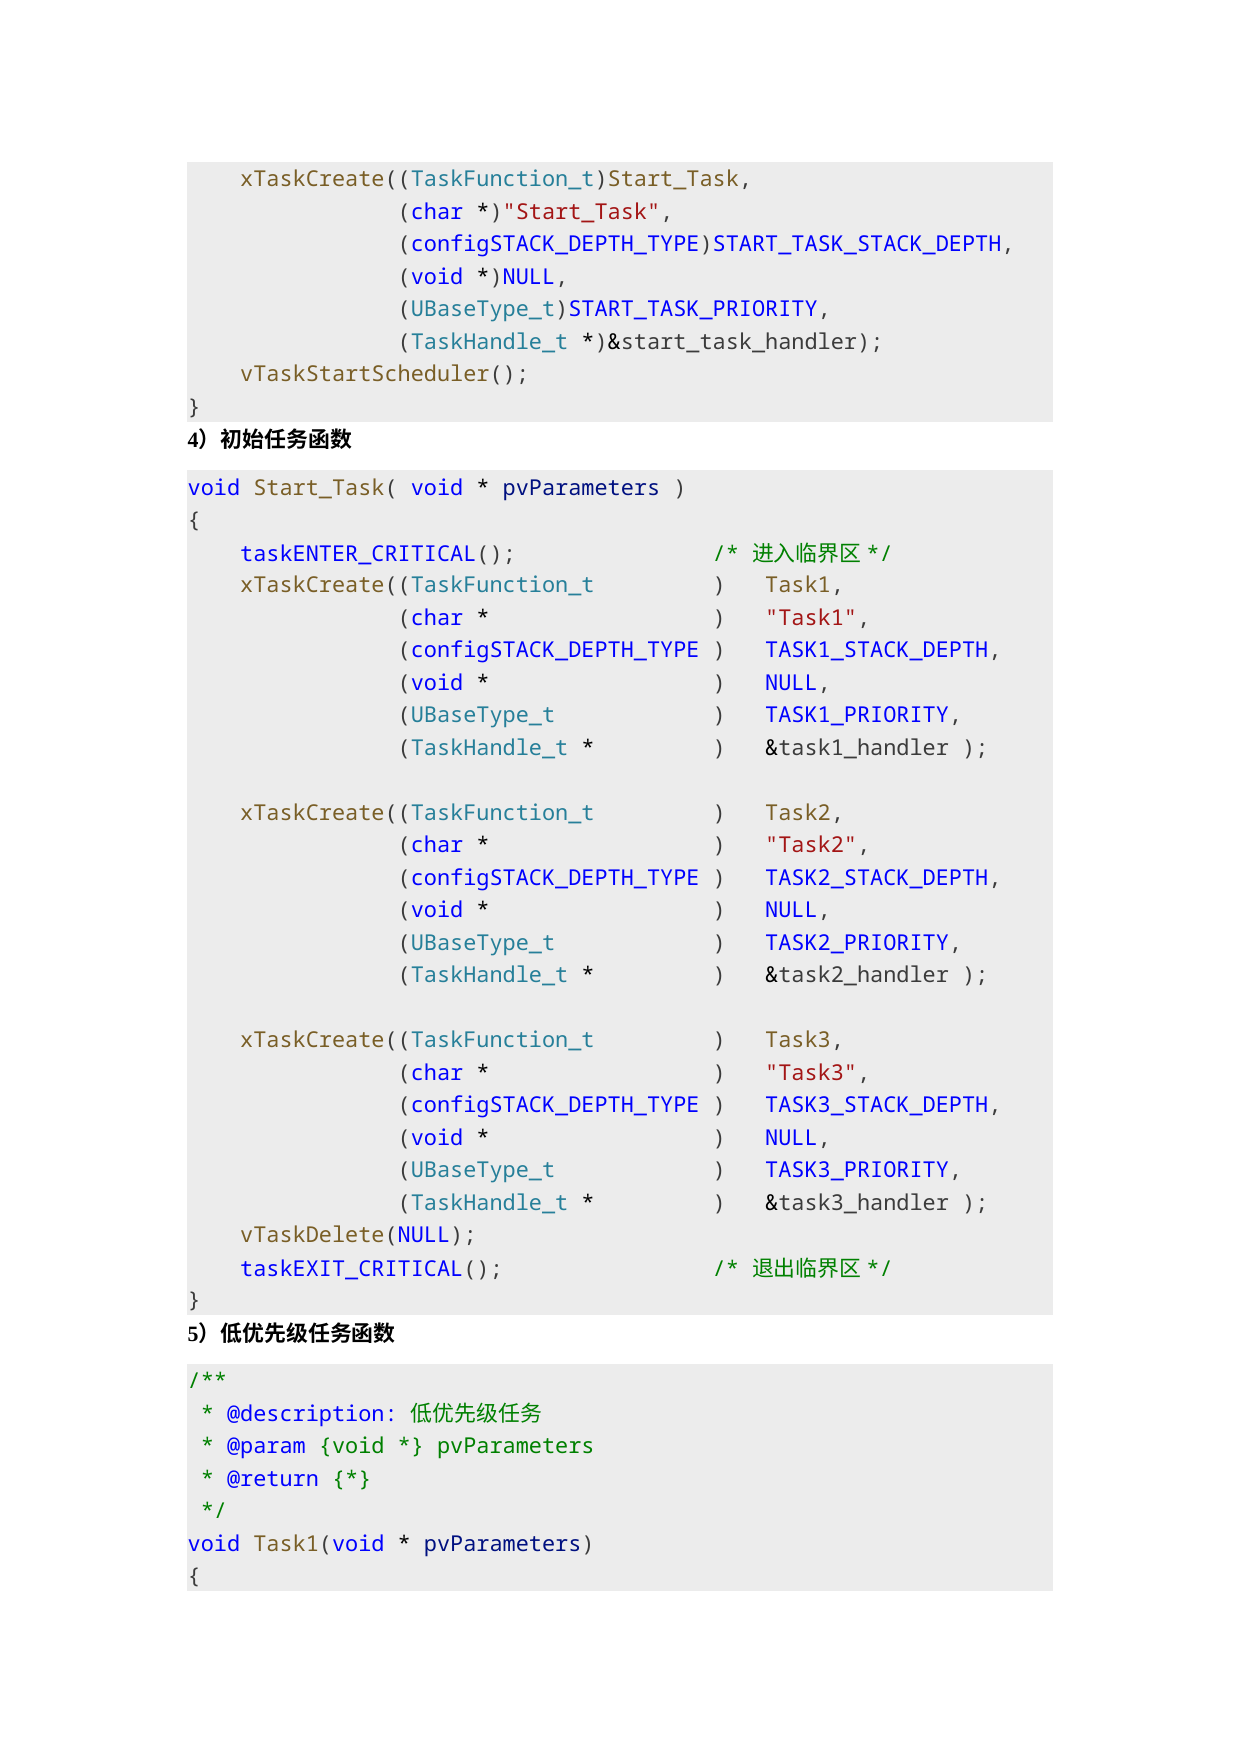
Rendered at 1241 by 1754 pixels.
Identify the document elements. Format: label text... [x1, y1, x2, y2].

text (configSTACK_DEPTH_TYPE ) TASK1_STACK_DEPTH, [187, 633, 1053, 665]
text void Start_Task( void * pvParameters ) [187, 470, 1053, 503]
text (configSTACK_DEPTH_TYPE)START_TASK_STACK_DEPTH, [187, 227, 1053, 259]
text (void * ) NULL, [187, 665, 1053, 698]
text */ [187, 1494, 1053, 1526]
text vTaskDelete(NULL); [187, 1218, 1053, 1250]
text xTaskCreate((TaskFunction_t ) Task3, [187, 1023, 1053, 1055]
text { [187, 503, 1053, 535]
text (char *)"Start_Task", [187, 194, 1053, 227]
text vTaskStartScheduler(); [187, 357, 1053, 389]
text xTaskCreate((TaskFunction_t)Start_Task, [187, 162, 1053, 194]
text (TaskHandle_t *)&start_task_handler); [187, 324, 1053, 357]
text taskEXIT_CRITICAL(); /* 退出临界区 */ [187, 1250, 1053, 1283]
text (TaskHandle_t * ) &task3_handler ); [187, 1185, 1053, 1218]
text (UBaseType_t)START_TASK_PRIORITY, [187, 292, 1053, 324]
text (char * ) "Task2", [187, 828, 1053, 860]
text (void *)NULL, [187, 259, 1053, 292]
text taskENTER_CRITICAL(); /* 进入临界区 */ [187, 535, 1053, 568]
text /** [187, 1364, 1053, 1396]
text xTaskCreate((TaskFunction_t ) Task2, [187, 795, 1053, 828]
text (UBaseType_t ) TASK1_PRIORITY, [187, 698, 1053, 730]
text 初始任务函数 [187, 422, 1053, 454]
text } [187, 1283, 1053, 1315]
text xTaskCreate((TaskFunction_t ) Task1, [187, 568, 1053, 600]
text (void * ) NULL, [187, 893, 1053, 925]
text (void * ) NULL, [187, 1120, 1053, 1153]
text (configSTACK_DEPTH_TYPE ) TASK2_STACK_DEPTH, [187, 860, 1053, 893]
text (char * ) "Task1", [187, 600, 1053, 633]
text } [187, 389, 1053, 422]
text (TaskHandle_t * ) &task1_handler ); [187, 730, 1053, 763]
text (UBaseType_t ) TASK3_PRIORITY, [187, 1153, 1053, 1185]
text 低优先级任务函数 [187, 1315, 1053, 1348]
text (configSTACK_DEPTH_TYPE ) TASK3_STACK_DEPTH, [187, 1088, 1053, 1120]
text (TaskHandle_t * ) &task2_handler ); [187, 958, 1053, 990]
text { [187, 1559, 1053, 1591]
text (UBaseType_t ) TASK2_PRIORITY, [187, 925, 1053, 958]
text void Task1(void * pvParameters) [187, 1526, 1053, 1559]
text * @param {void *} pvParameters [187, 1429, 1053, 1461]
text (char * ) "Task3", [187, 1055, 1053, 1088]
text * @description: 低优先级任务 [187, 1396, 1053, 1429]
text * @return {*} [187, 1461, 1053, 1494]
